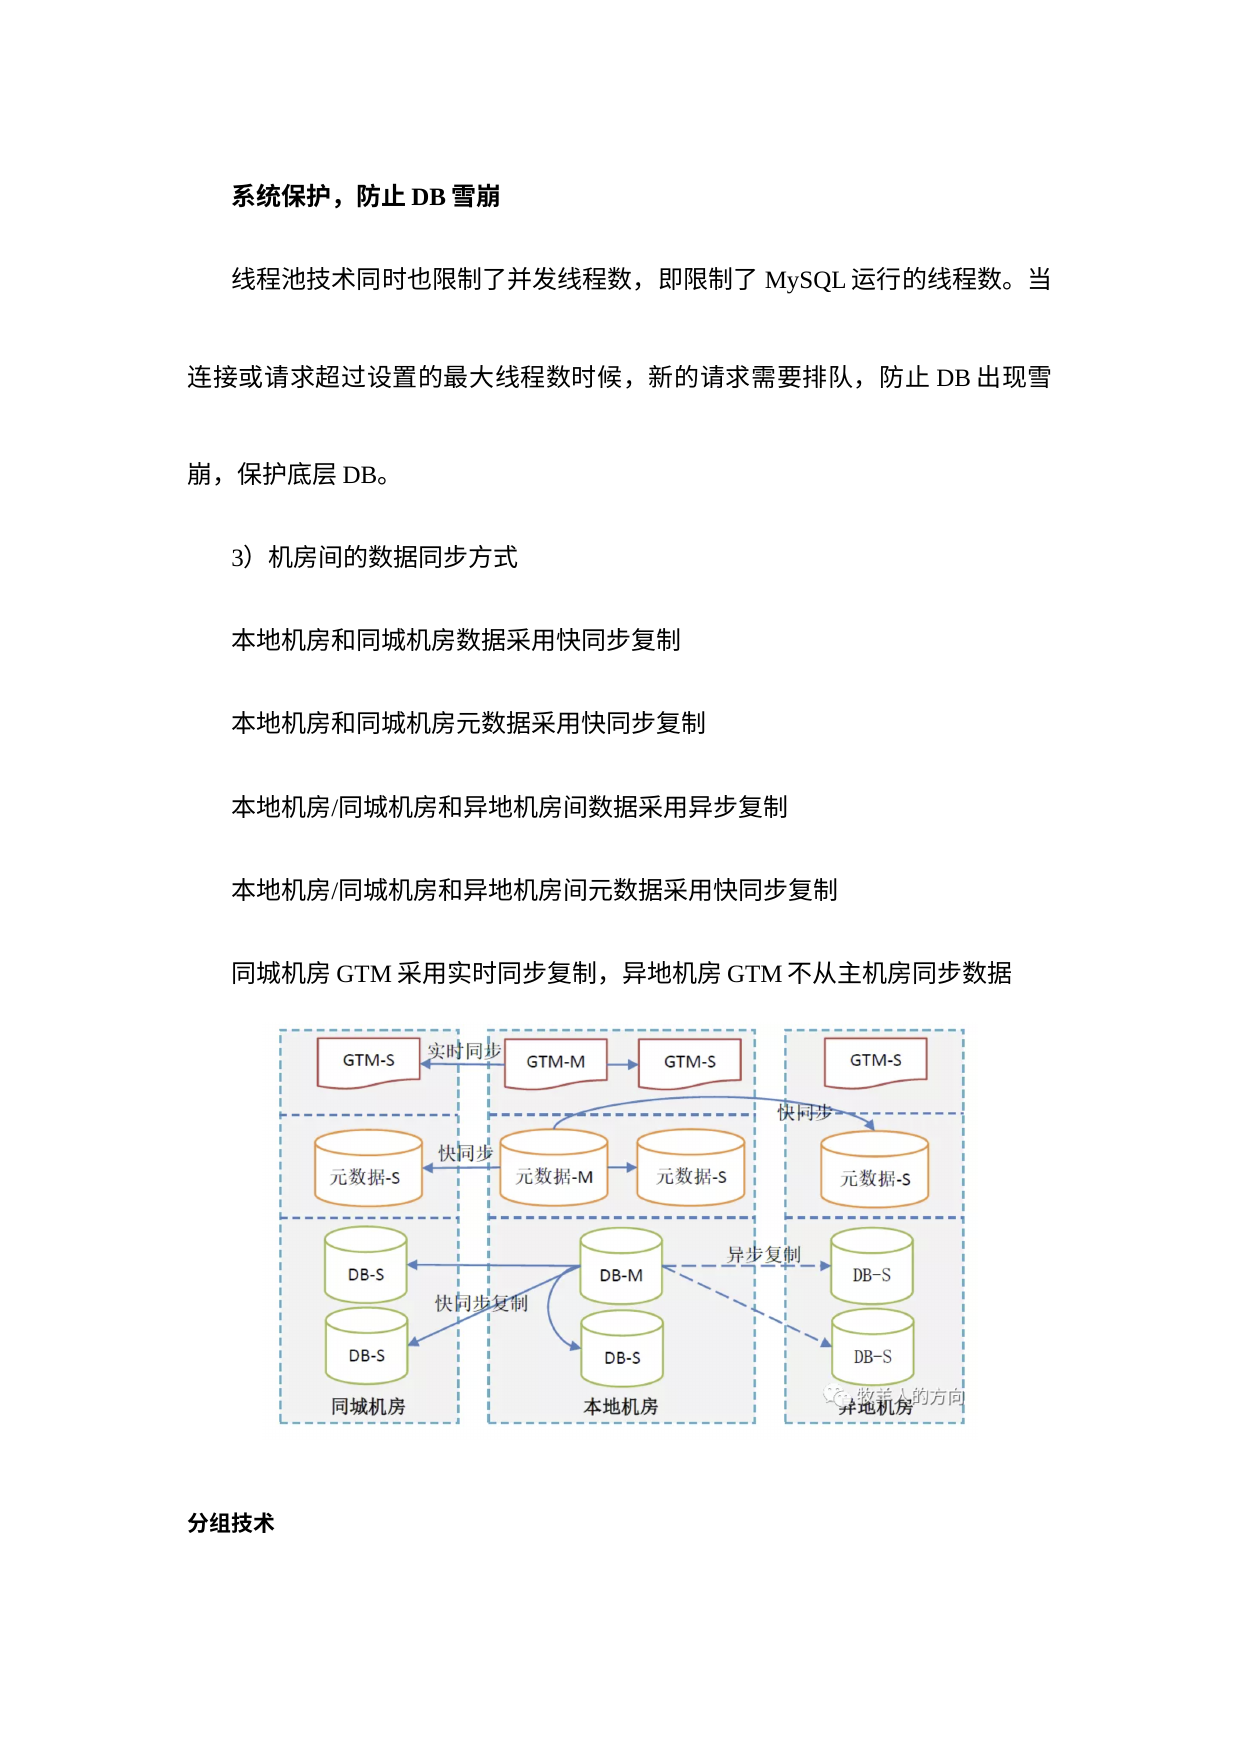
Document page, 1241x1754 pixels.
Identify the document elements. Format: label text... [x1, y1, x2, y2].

text 本地机房/同城机房和异地机房间元数据采用快同步复制 [187, 856, 1053, 921]
text 本地机房和同城机房数据采用快同步复制 [187, 606, 1053, 671]
text 本地机房和同城机房元数据采用快同步复制 [187, 689, 1053, 754]
text 本地机房/同城机房和异地机房间数据采用异步复制 [187, 773, 1053, 838]
picture [262, 1022, 978, 1440]
subtitle 分组技术 [187, 1506, 1053, 1538]
text 线程池技术同时也限制了并发线程数，即限制了MySQL运行的线程数。当连接或请求超过设置的最大线程数时候，新的请求需要排队，防止DB出现雪崩，保护底层DB。 [187, 245, 1053, 505]
text 3）机房间的数据同步方式 [187, 523, 1053, 588]
text 系统保护，防止DB雪崩 [187, 162, 1053, 227]
text 同城机房GTM采用实时同步复制，异地机房GTM不从主机房同步数据 [187, 939, 1053, 1004]
